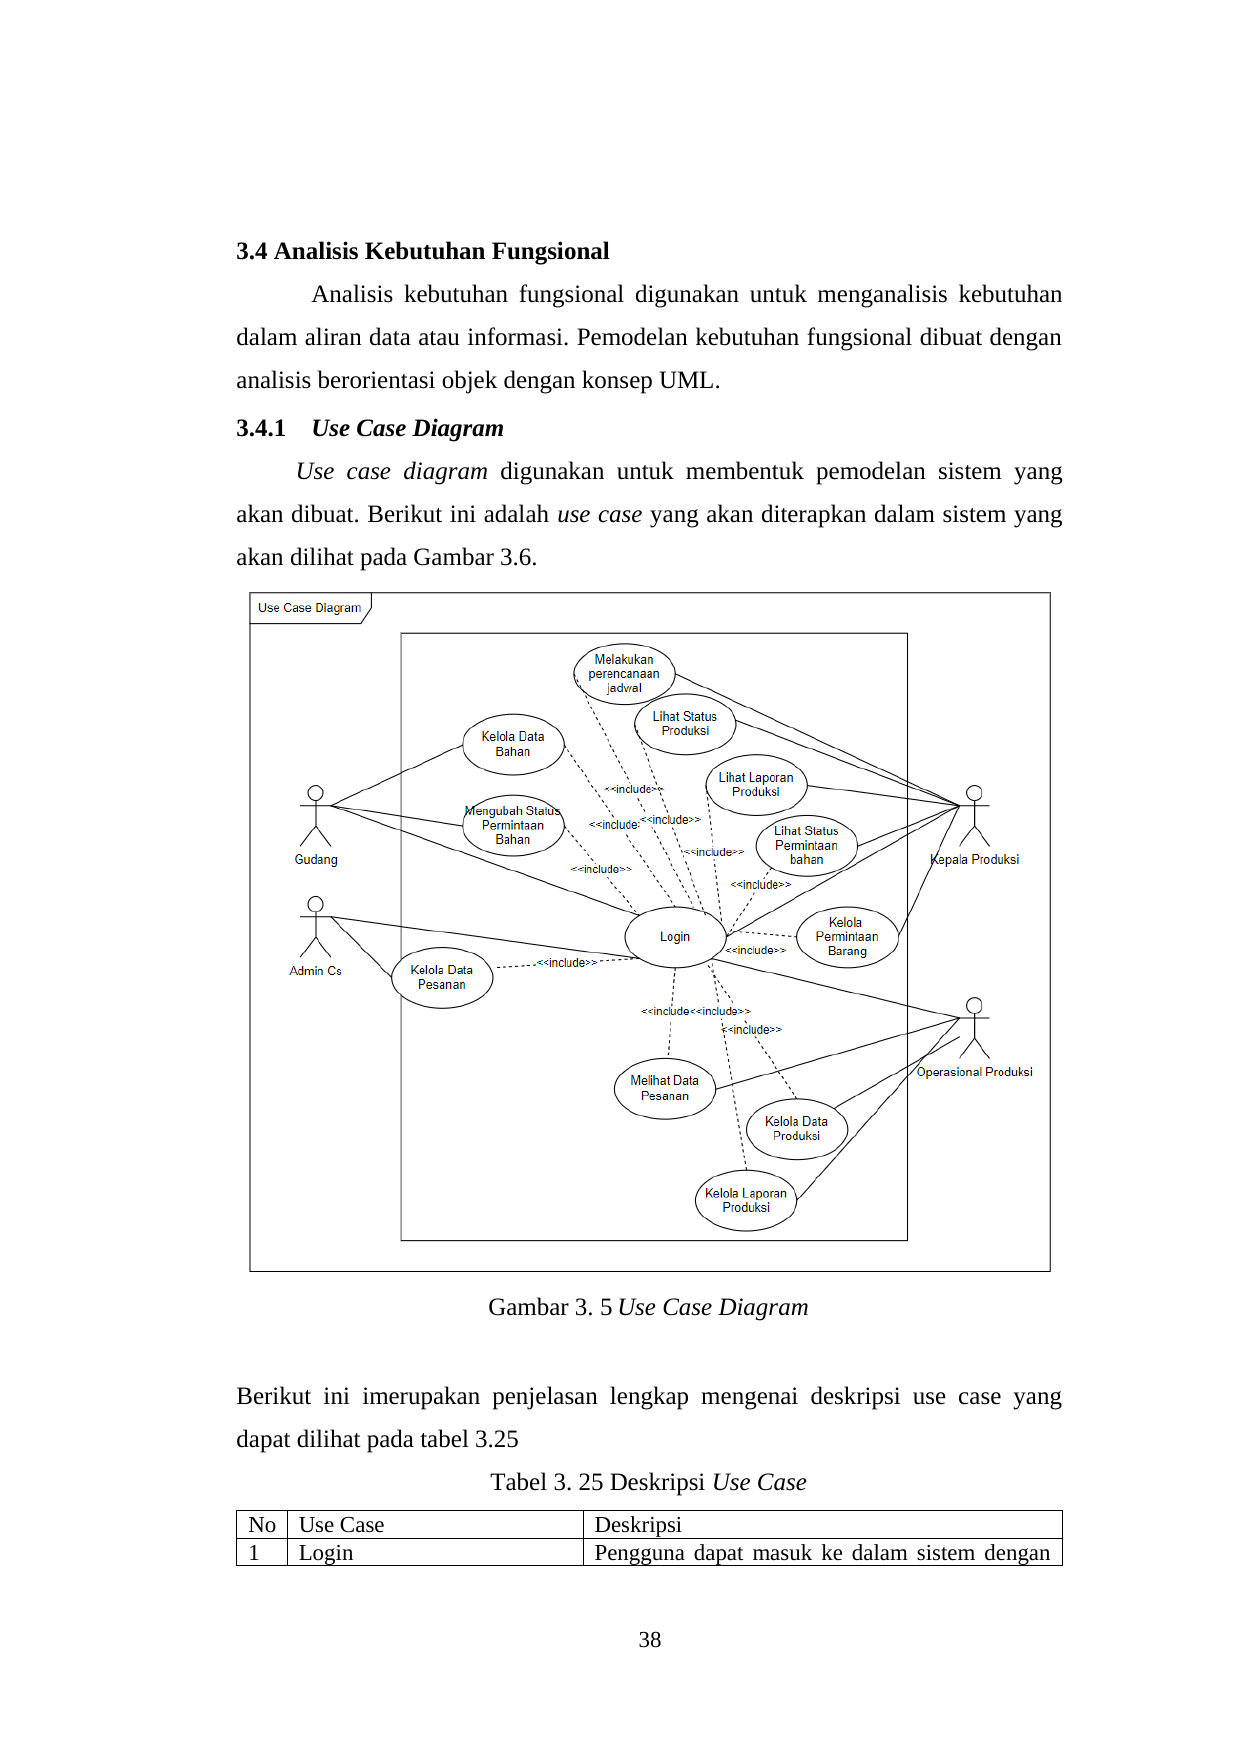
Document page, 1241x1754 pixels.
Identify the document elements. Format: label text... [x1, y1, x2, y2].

text Use case diagram digunakan untuk membentuk pemodelan sistem yang akan dibuat. Berikut ini adalah use case yang akan diterapkan dalam sistem yang akan dilihat pada Gambar 3.6. [236, 456, 1063, 571]
text Analisis kebutuhan fungsional digunakan untuk menganalisis kebutuhan dalam aliran data atau informasi. Pemodelan kebutuhan fungsional dibuat dengan analisis berorientasi objek dengan konsep UML. [236, 279, 1063, 394]
subtitle Analisis Kebutuhan Fungsional [236, 236, 1063, 265]
table_cell 1 [237, 1539, 287, 1565]
table_header Use Case [288, 1511, 583, 1538]
table_cell Login [288, 1539, 583, 1565]
text Berikut ini imerupakan penjelasan lengkap mengenai deskripsi use case yang dapat dilihat pada tabel 3.25 [236, 1381, 1063, 1453]
table_header No [237, 1511, 287, 1538]
table_header Deskripsi [584, 1511, 1062, 1538]
picture [236, 585, 1063, 1279]
text Tabel 3. 25 Deskripsi Use Case [236, 1467, 1063, 1496]
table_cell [584, 1539, 1062, 1565]
subtitle Use Case Diagram [236, 413, 1063, 442]
